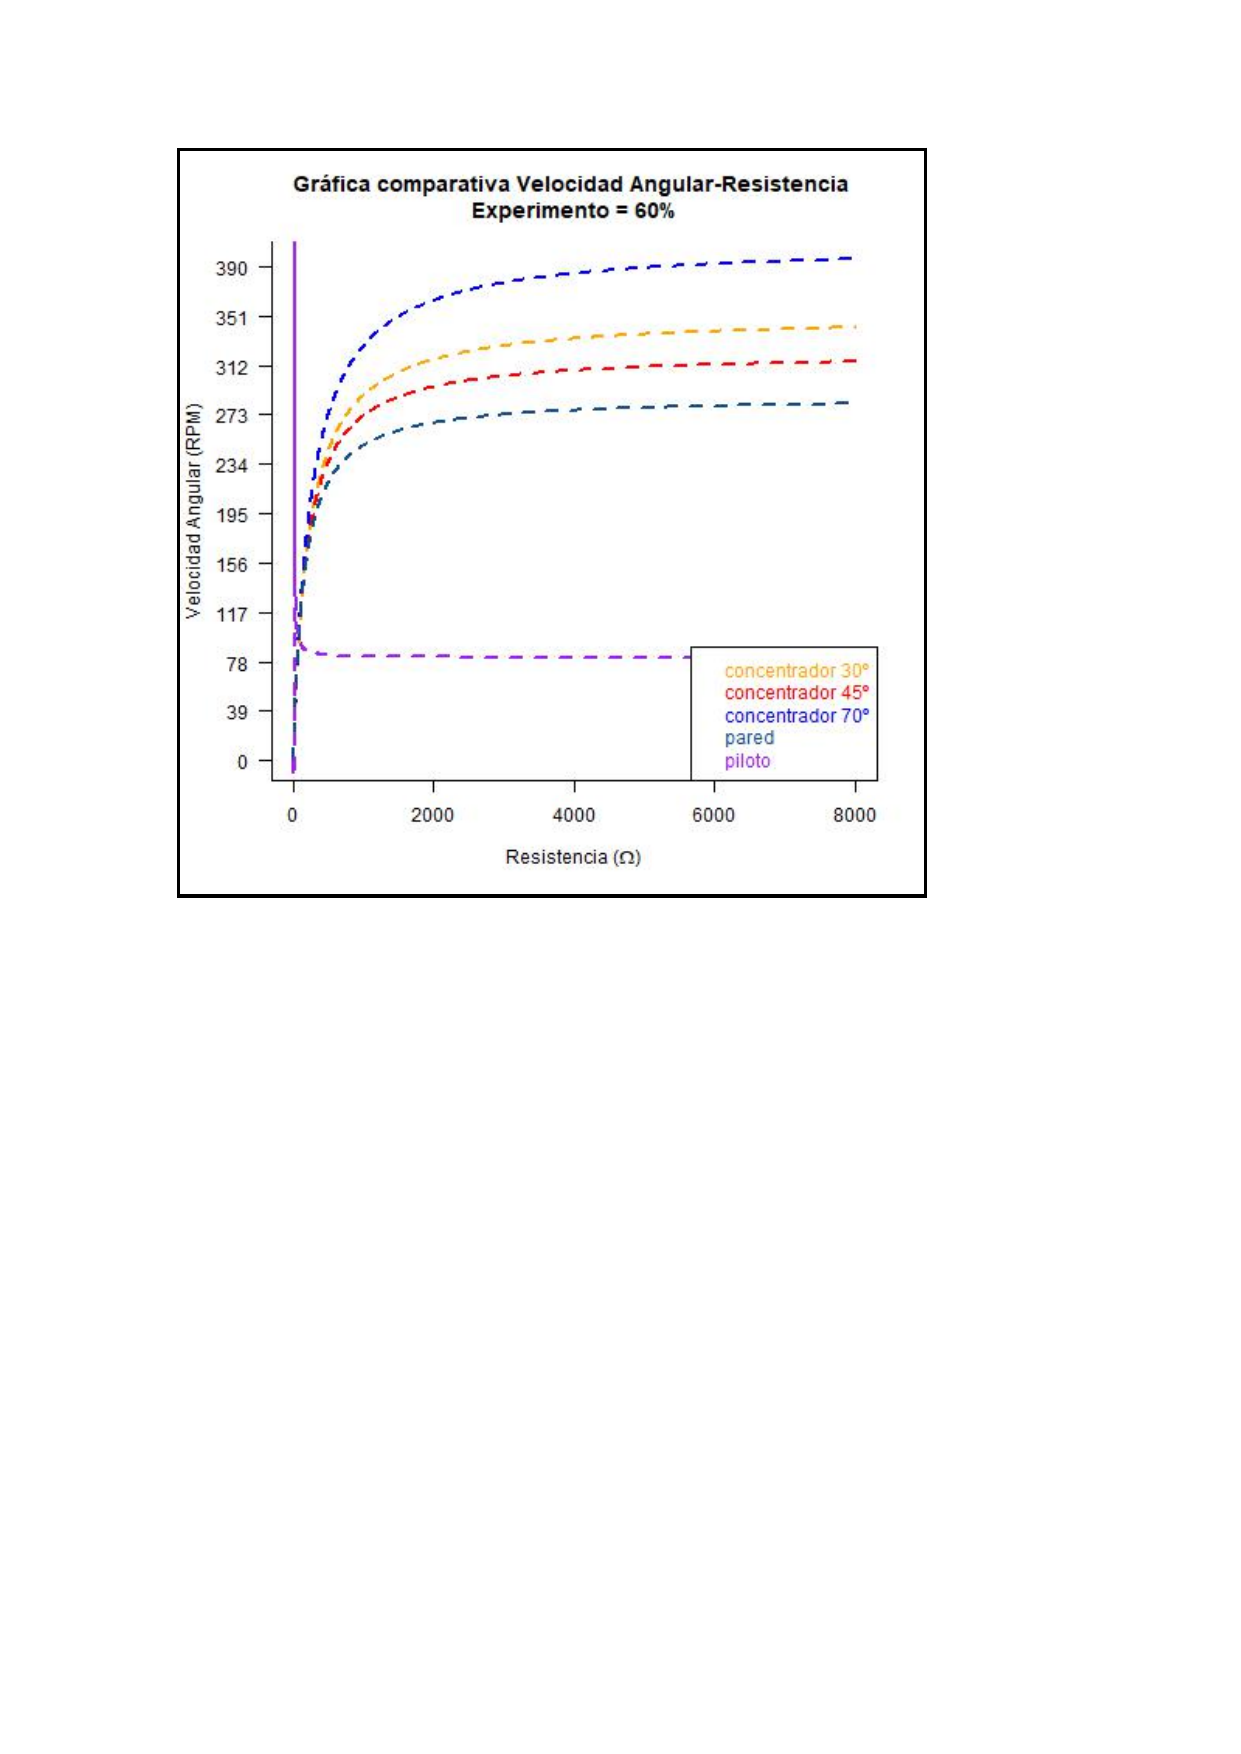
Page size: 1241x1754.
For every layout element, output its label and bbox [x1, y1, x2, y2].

picture [180, 151, 924, 894]
